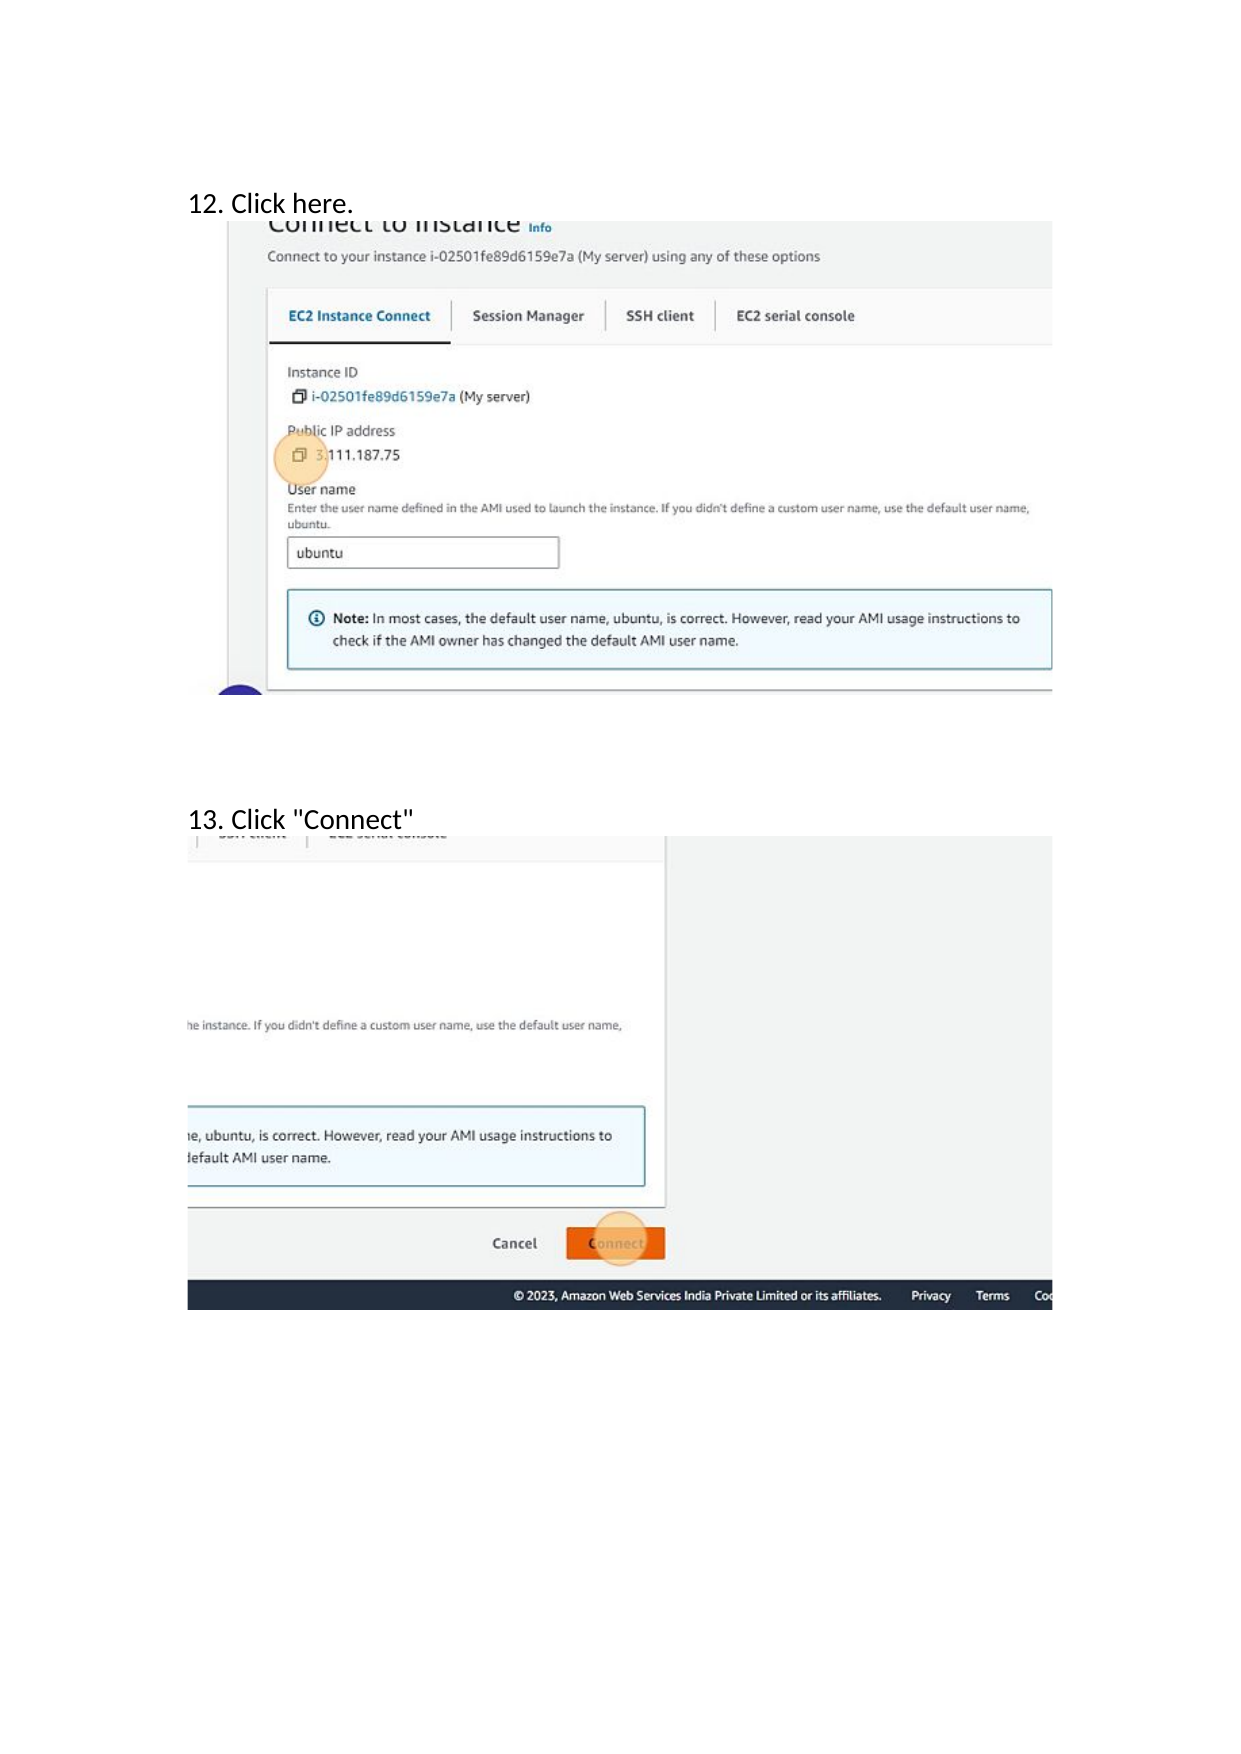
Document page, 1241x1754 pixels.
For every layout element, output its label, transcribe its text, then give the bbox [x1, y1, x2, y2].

picture [187, 221, 1053, 695]
picture [187, 836, 1053, 1310]
list Click here. [187, 186, 1053, 221]
list Click "Connect" [187, 801, 1053, 836]
